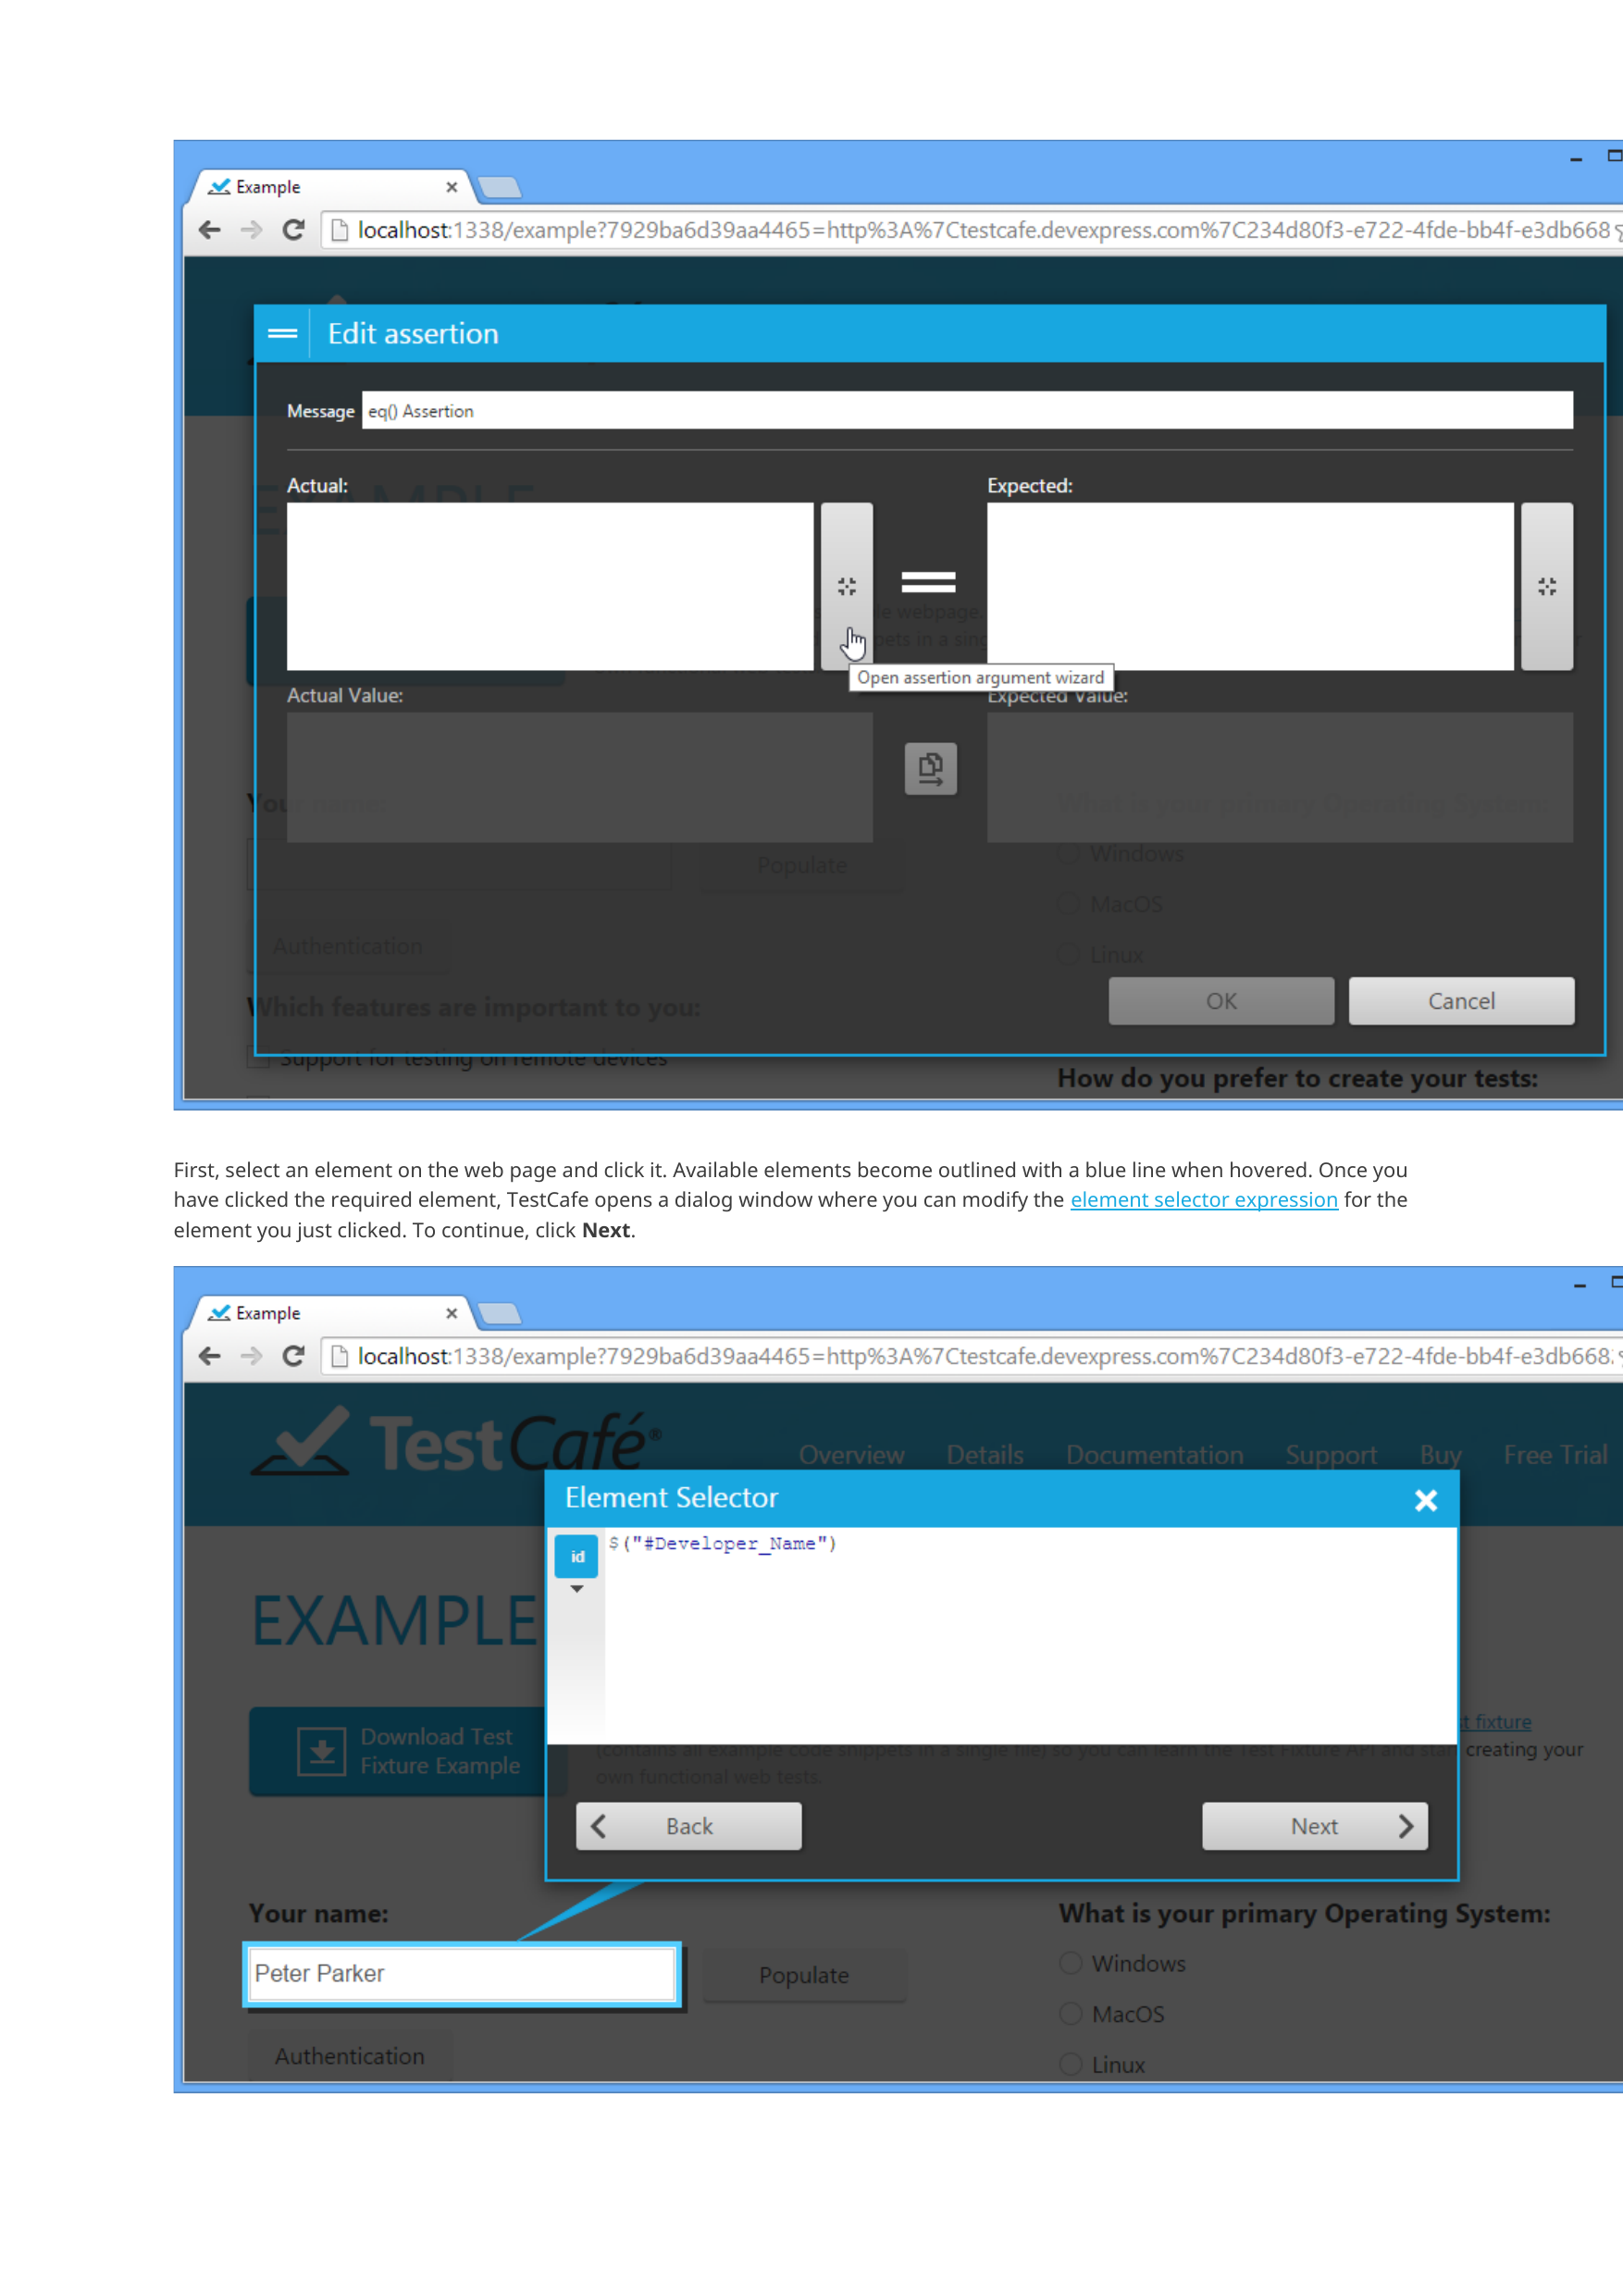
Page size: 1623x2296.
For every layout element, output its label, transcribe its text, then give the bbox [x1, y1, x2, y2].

picture [173, 1266, 1623, 2093]
picture [173, 140, 1623, 1111]
text First, select an element on the web page and click it. Available elements become outlined with a blue line when hovered. Once you have clicked the required element, TestCafe opens a dialog window where you can modify the element selector expression for the element you just clicked. To continue, click Next. [173, 1154, 1449, 1245]
